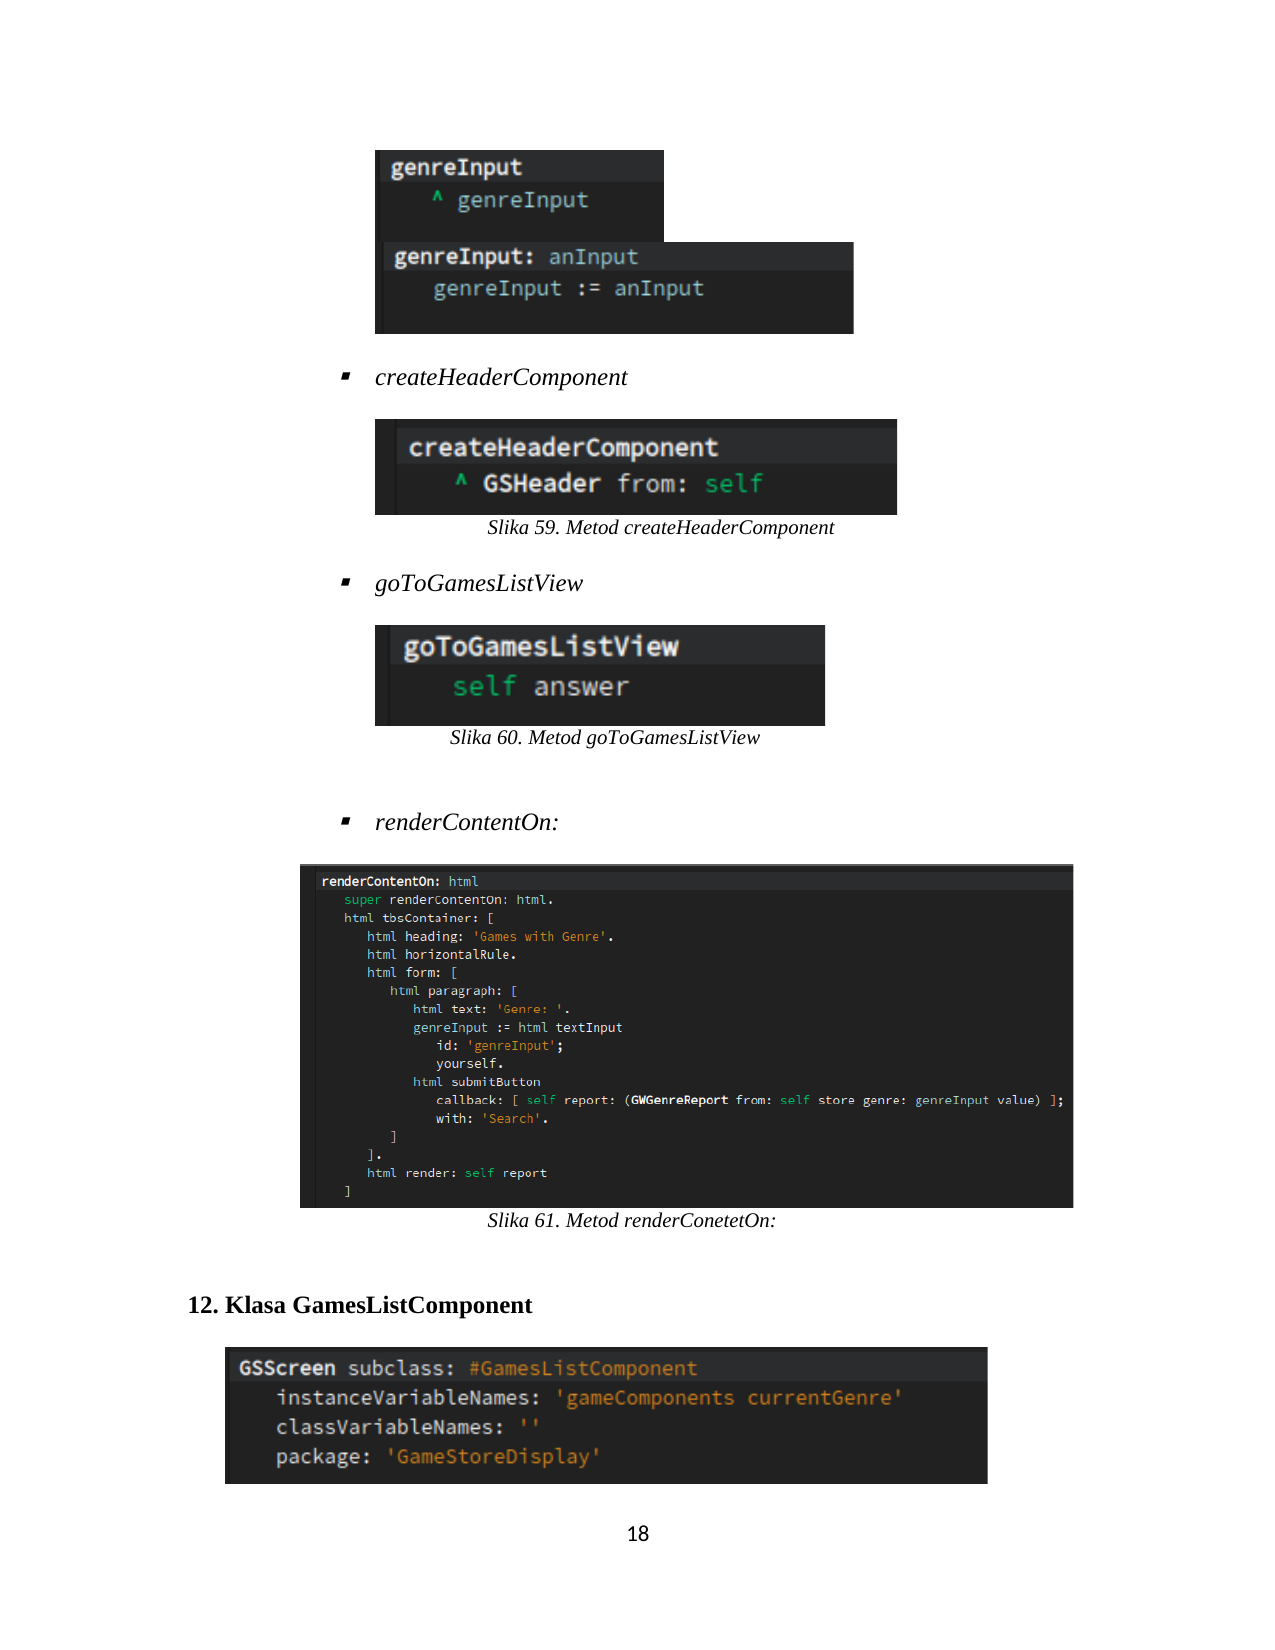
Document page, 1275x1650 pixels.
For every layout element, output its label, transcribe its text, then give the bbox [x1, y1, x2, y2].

list goToGamesListView [337, 568, 1125, 596]
picture [300, 864, 1074, 1208]
list Slika 59. Metod createHeaderComponent [487, 515, 1125, 539]
list Klasa GamesListComponent [187, 1290, 1125, 1319]
picture [375, 625, 826, 726]
picture [375, 419, 898, 515]
picture [225, 1347, 988, 1484]
list createHeaderComponent [337, 362, 1125, 391]
list renderContentOn: [337, 807, 1125, 836]
list Slika 60. Metod goToGamesListView [450, 725, 1125, 749]
list Slika 61. Metod renderConetetOn: [487, 1208, 1125, 1232]
picture [375, 150, 854, 334]
